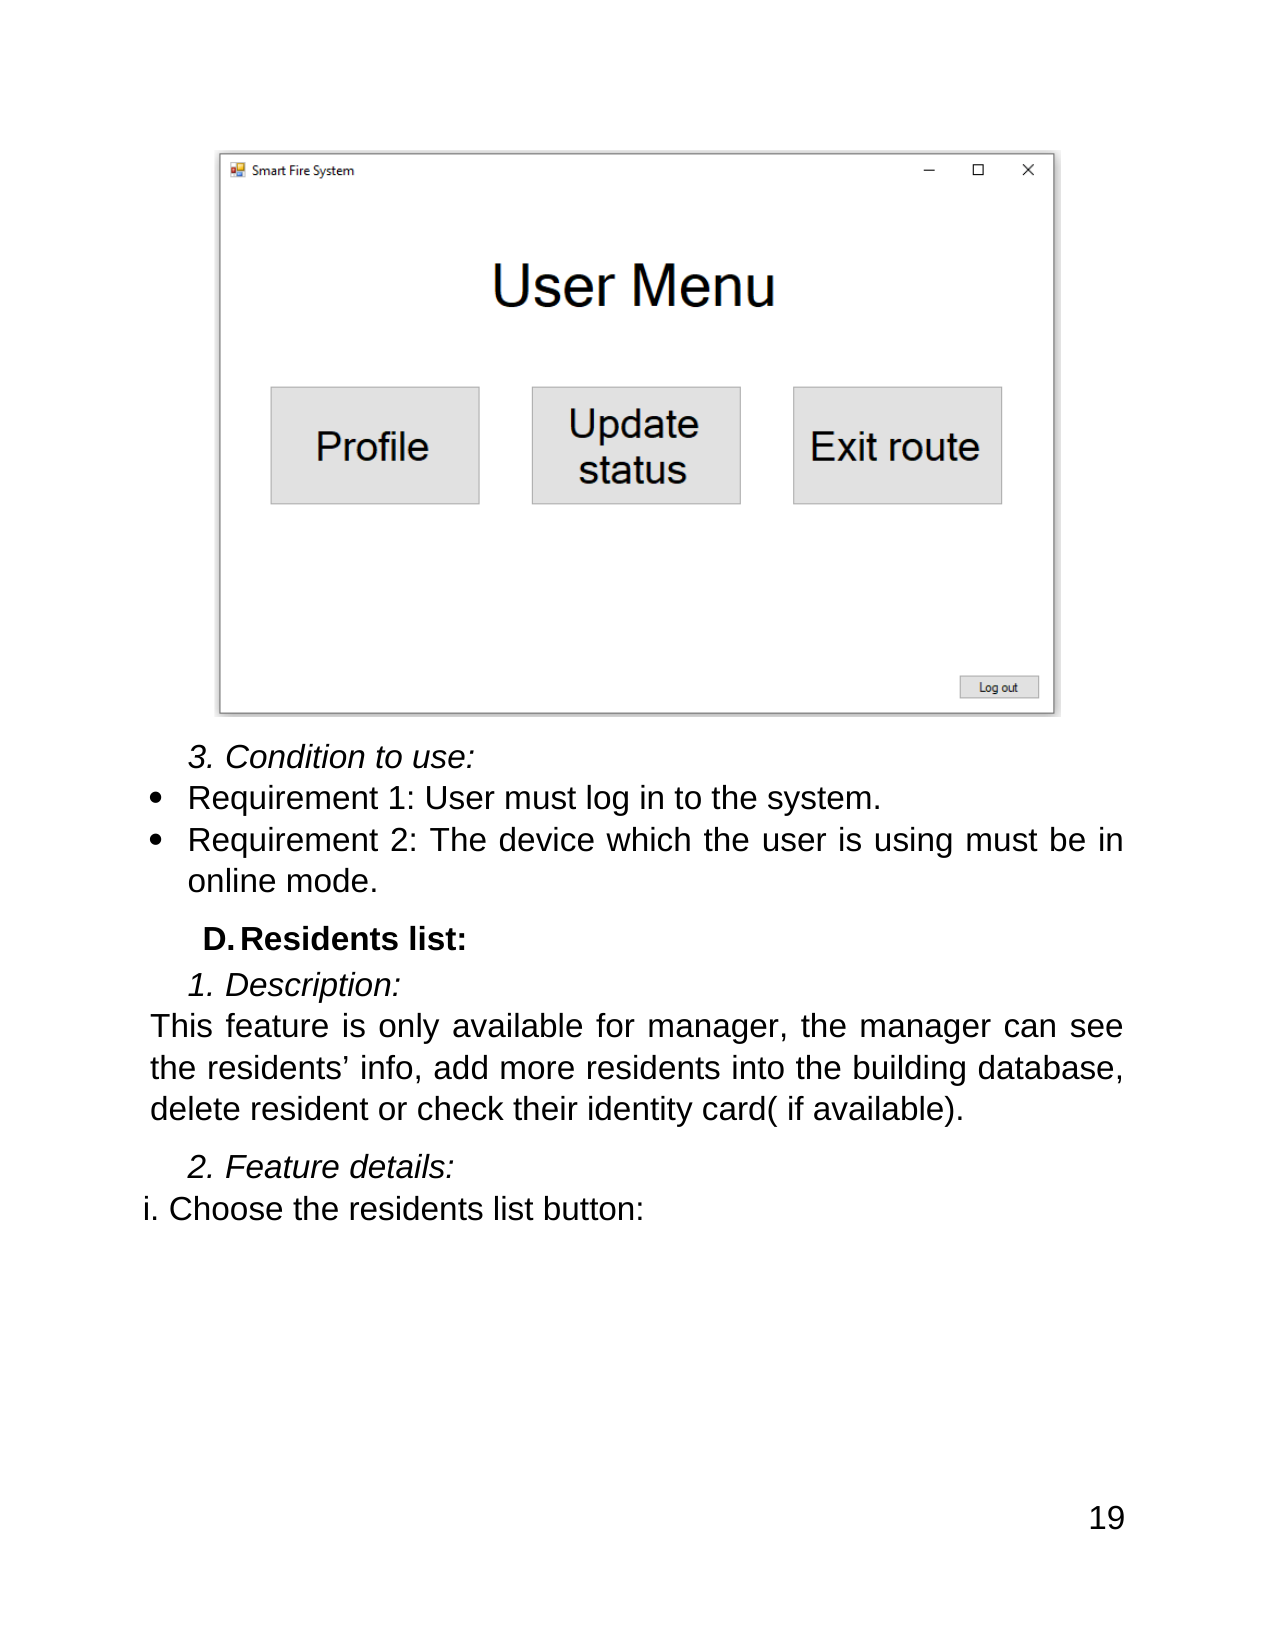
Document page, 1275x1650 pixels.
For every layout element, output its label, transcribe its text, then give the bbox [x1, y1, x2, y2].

list Choose the residents list button: [159, 1189, 1125, 1227]
list Requirement 1: User must log in to the system. [150, 778, 1125, 817]
picture [214, 150, 1061, 717]
subtitle Description: [187, 965, 1125, 1003]
subtitle Residents list: [202, 919, 1125, 958]
text This feature is only available for manager, the manager can see the residents’ info, add more residents into the building database, delete resident or check their identity card( if available). [150, 1006, 1125, 1128]
subtitle Condition to use: [187, 737, 1125, 775]
subtitle Feature details: [187, 1147, 1125, 1186]
list Requirement 2: The device which the user is using must be in online mode. [150, 820, 1125, 900]
